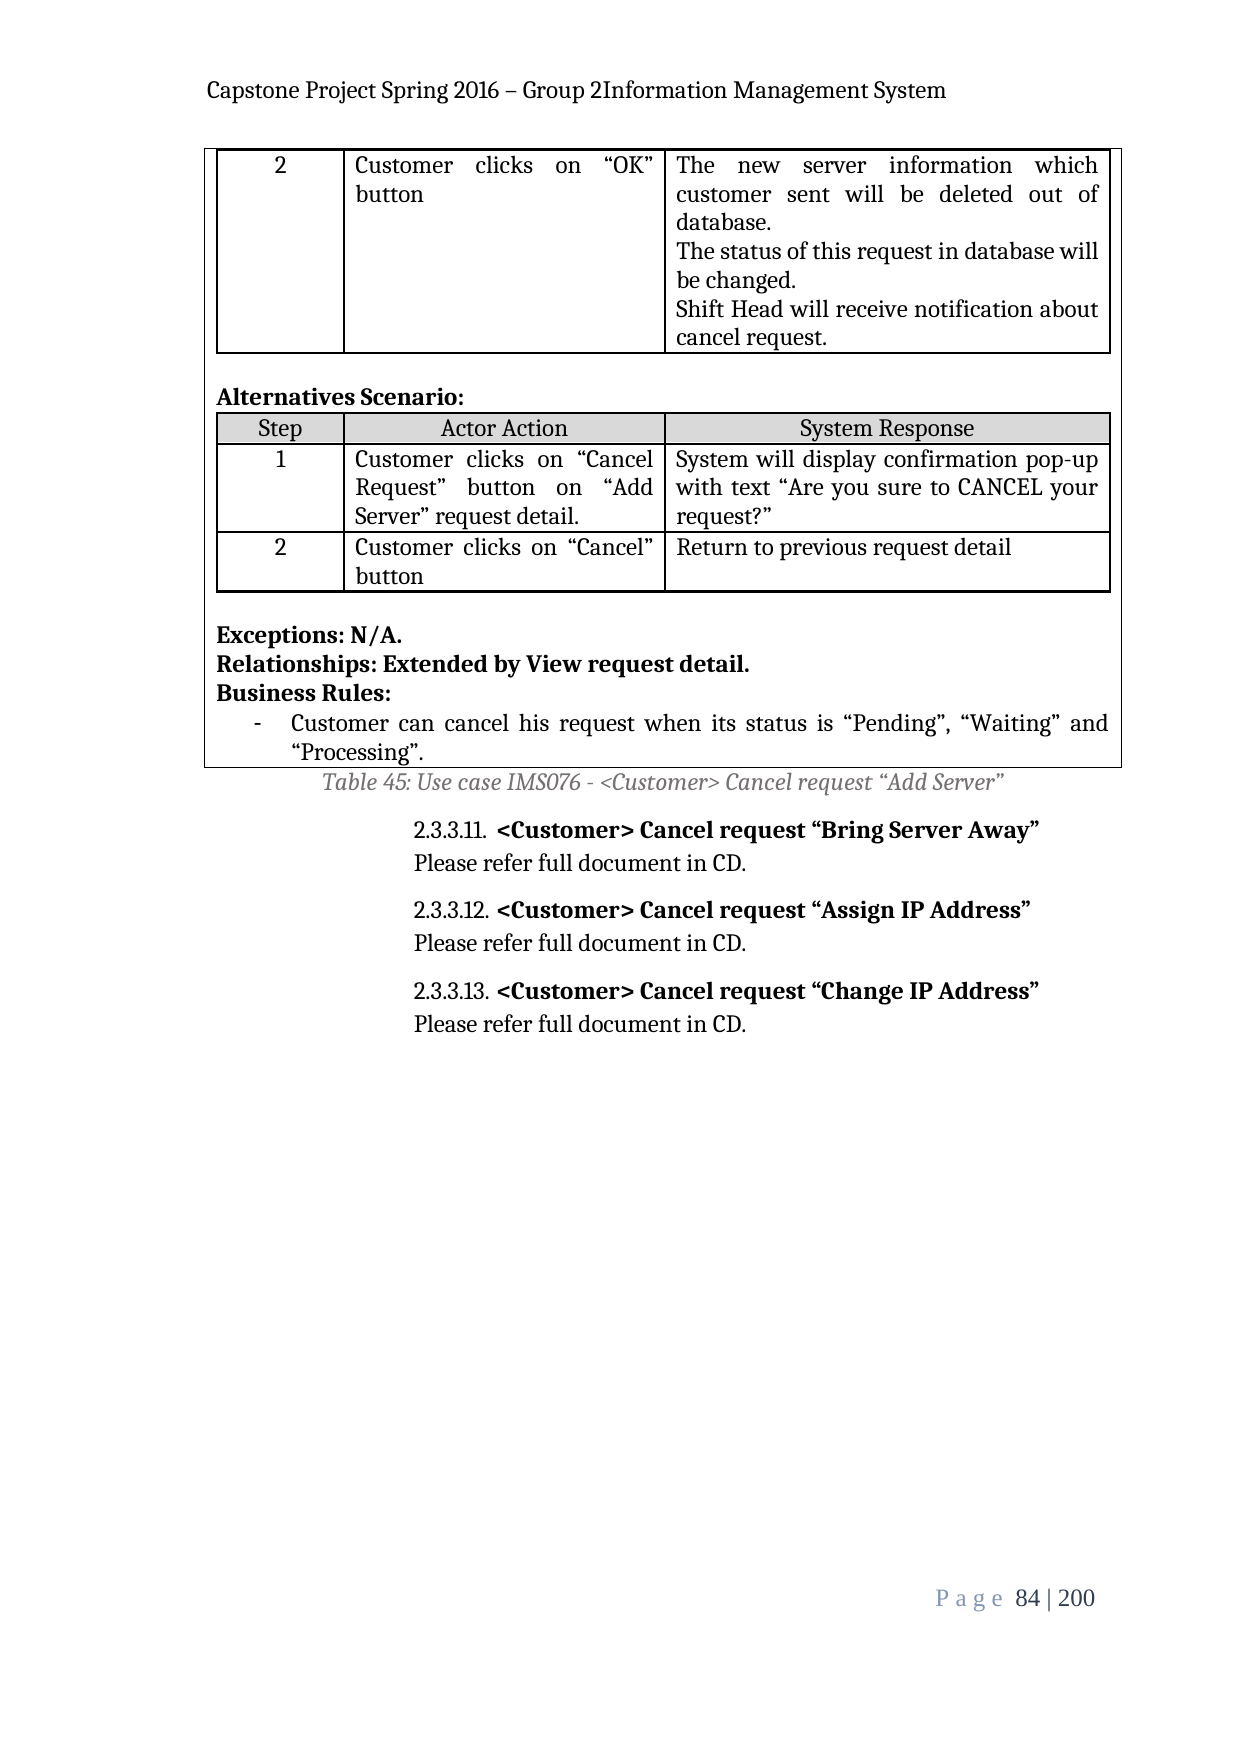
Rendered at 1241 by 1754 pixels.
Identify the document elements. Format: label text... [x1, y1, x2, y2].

text Please refer full document in CD. [413, 1010, 1122, 1039]
subtitle <Customer> Cancel request “Assign IP Address” [413, 896, 1122, 925]
subtitle <Customer> Cancel request “Change IP Address” [413, 977, 1122, 1006]
text Please refer full document in CD. [413, 848, 1122, 877]
text Table 45: Use case IMS076 - <Customer> Cancel request “Add Server” [207, 768, 1122, 797]
subtitle <Customer> Cancel request “Bring Server Away” [413, 816, 1122, 844]
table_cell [205, 149, 1121, 767]
text Please refer full document in CD. [413, 929, 1122, 958]
